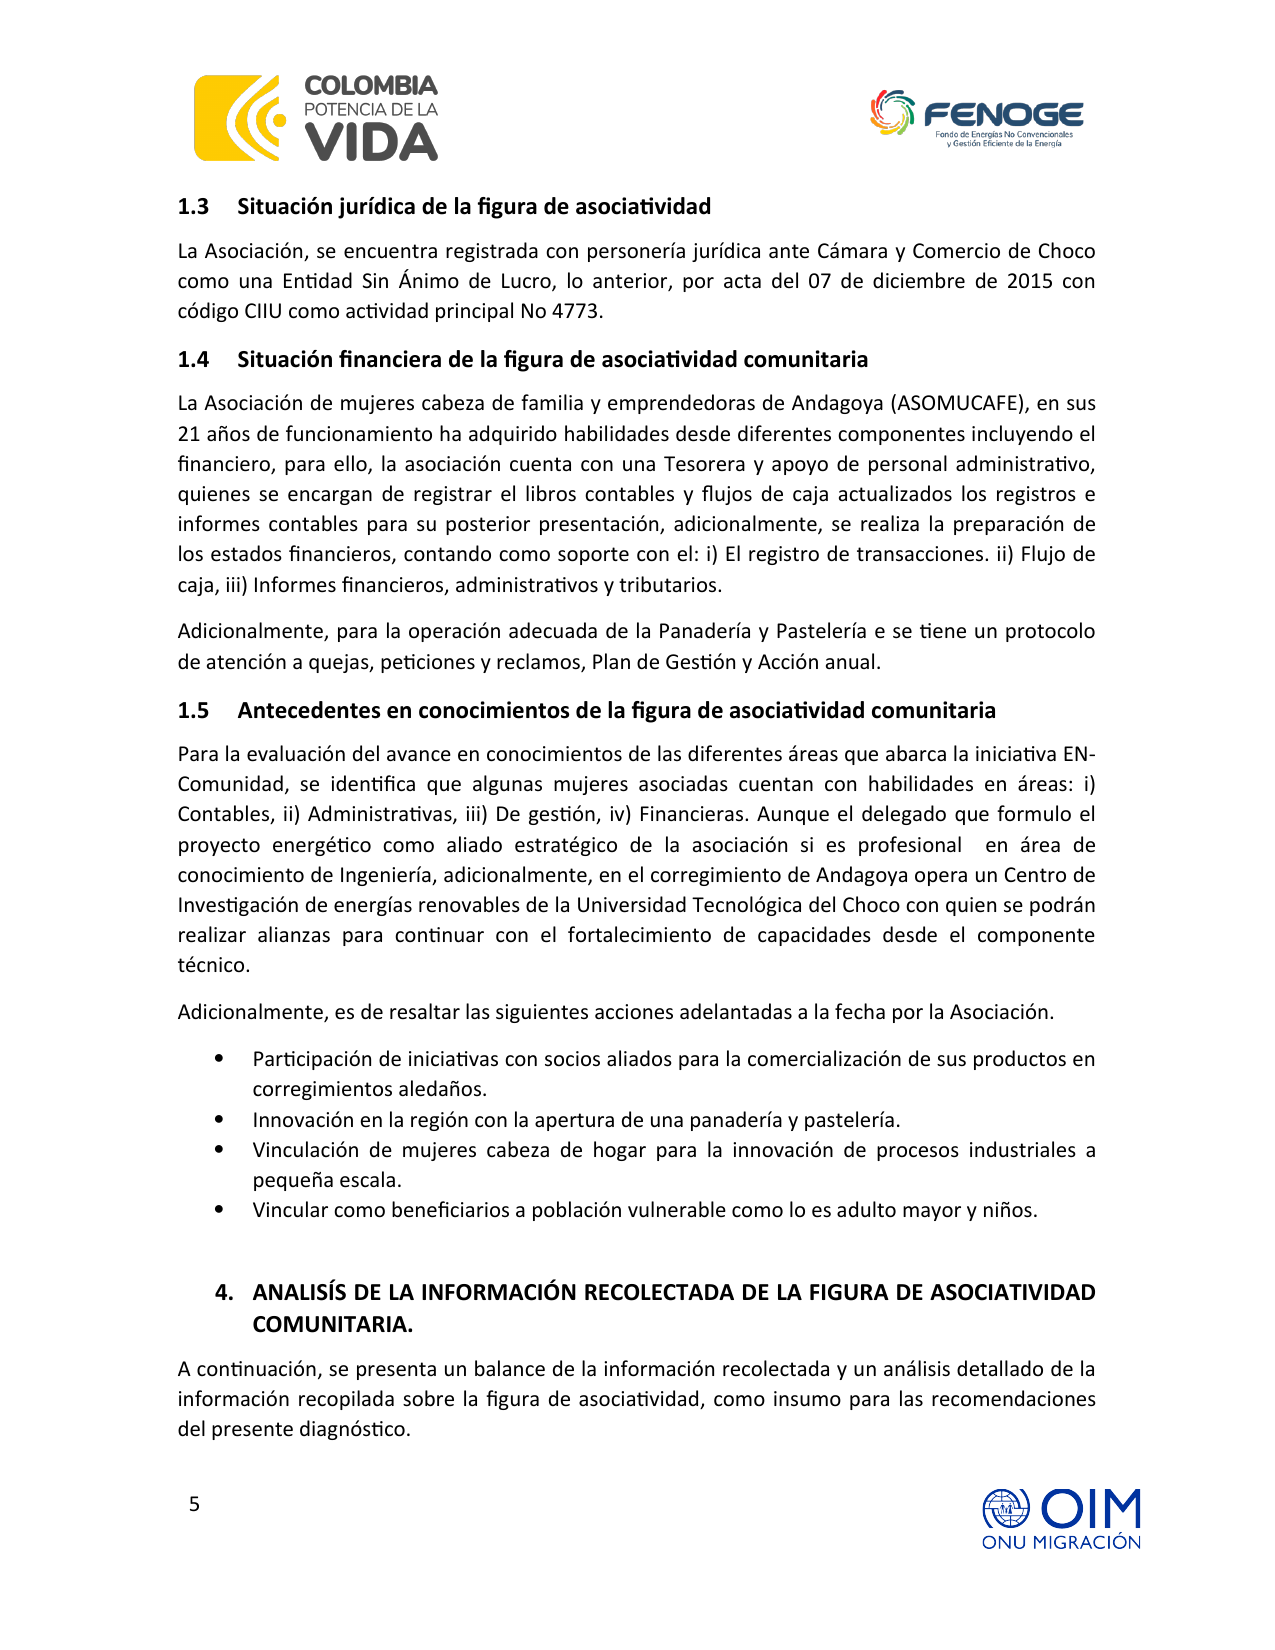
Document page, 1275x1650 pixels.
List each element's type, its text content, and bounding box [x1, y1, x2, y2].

text Para la evaluación del avance en conocimientos de las diferentes áreas que abarca la iniciativa EN-Comunidad, se identifica que algunas mujeres asociadas cuentan con habilidades en áreas: i) Contables, ii) Administrativas, iii) De gestión, iv) Financieras. Aunque el delegado que formulo el proyecto energético como aliado estratégico de la asociación si es profesional en área de conocimiento de Ingeniería, adicionalmente, en el corregimiento de Andagoya opera un Centro de Investigación de energías renovables de la Universidad Tecnológica del Choco con quien se podrán realizar alianzas para continuar con el fortalecimiento de capacidades desde el componente técnico. [177, 739, 1098, 979]
text La Asociación de mujeres cabeza de familia y emprendedoras de Andagoya (ASOMUCAFE), en sus 21 años de funcionamiento ha adquirido habilidades desde diferentes componentes incluyendo el financiero, para ello, la asociación cuenta con una Tesorera y apoyo de personal administrativo, quienes se encargan de registrar el libros contables y flujos de caja actualizados los registros e informes contables para su posterior presentación, adicionalmente, se realiza la preparación de los estados financieros, contando como soporte con el: i) El registro de transacciones. ii) Flujo de caja, iii) Informes financieros, administrativos y tributarios. [177, 388, 1098, 598]
list Innovación en la región con la apertura de una panadería y pastelería. [215, 1105, 1098, 1133]
subtitle Situación financiera de la figura de asociatividad comunitaria [177, 343, 1098, 374]
subtitle Antecedentes en conocimientos de la figura de asociatividad comunitaria [177, 694, 1098, 724]
list Vincular como beneficiarios a población vulnerable como lo es adulto mayor y niños. [215, 1195, 1098, 1223]
picture [188, 73, 444, 163]
subtitle Situación jurídica de la figura de asociatividad [177, 190, 1098, 221]
text La Asociación, se encuentra registrada con personería jurídica ante Cámara y Comercio de Choco como una Entidad Sin Ánimo de Lucro, lo anterior, por acta del 07 de diciembre de 2015 con código CIIU como actividad principal No 4773. [177, 236, 1098, 324]
list Participación de iniciativas con socios aliados para la comercialización de sus productos en corregimientos aledaños. [215, 1044, 1098, 1103]
list Vinculación de mujeres cabeza de hogar para la innovación de procesos industriales a pequeña escala. [215, 1135, 1098, 1193]
picture [982, 1489, 1141, 1549]
text Adicionalmente, para la operación adecuada de la Panadería y Pastelería e se tiene un protocolo de atención a quejas, peticiones y reclamos, Plan de Gestión y Acción anual. [177, 617, 1098, 675]
picture [869, 88, 1086, 148]
text Adicionalmente, es de resaltar las siguientes acciones adelantadas a la fecha por la Asociación. [177, 997, 1098, 1026]
text A continuación, se presenta un balance de la información recolectada y un análisis detallado de la información recopilada sobre la figura de asociatividad, como insumo para las recomendaciones del presente diagnóstico. [177, 1354, 1098, 1442]
subtitle ANALISÍS DE LA INFORMACIÓN RECOLECTADA DE LA FIGURA DE ASOCIATIVIDAD COMUNITARIA. [215, 1276, 1098, 1339]
